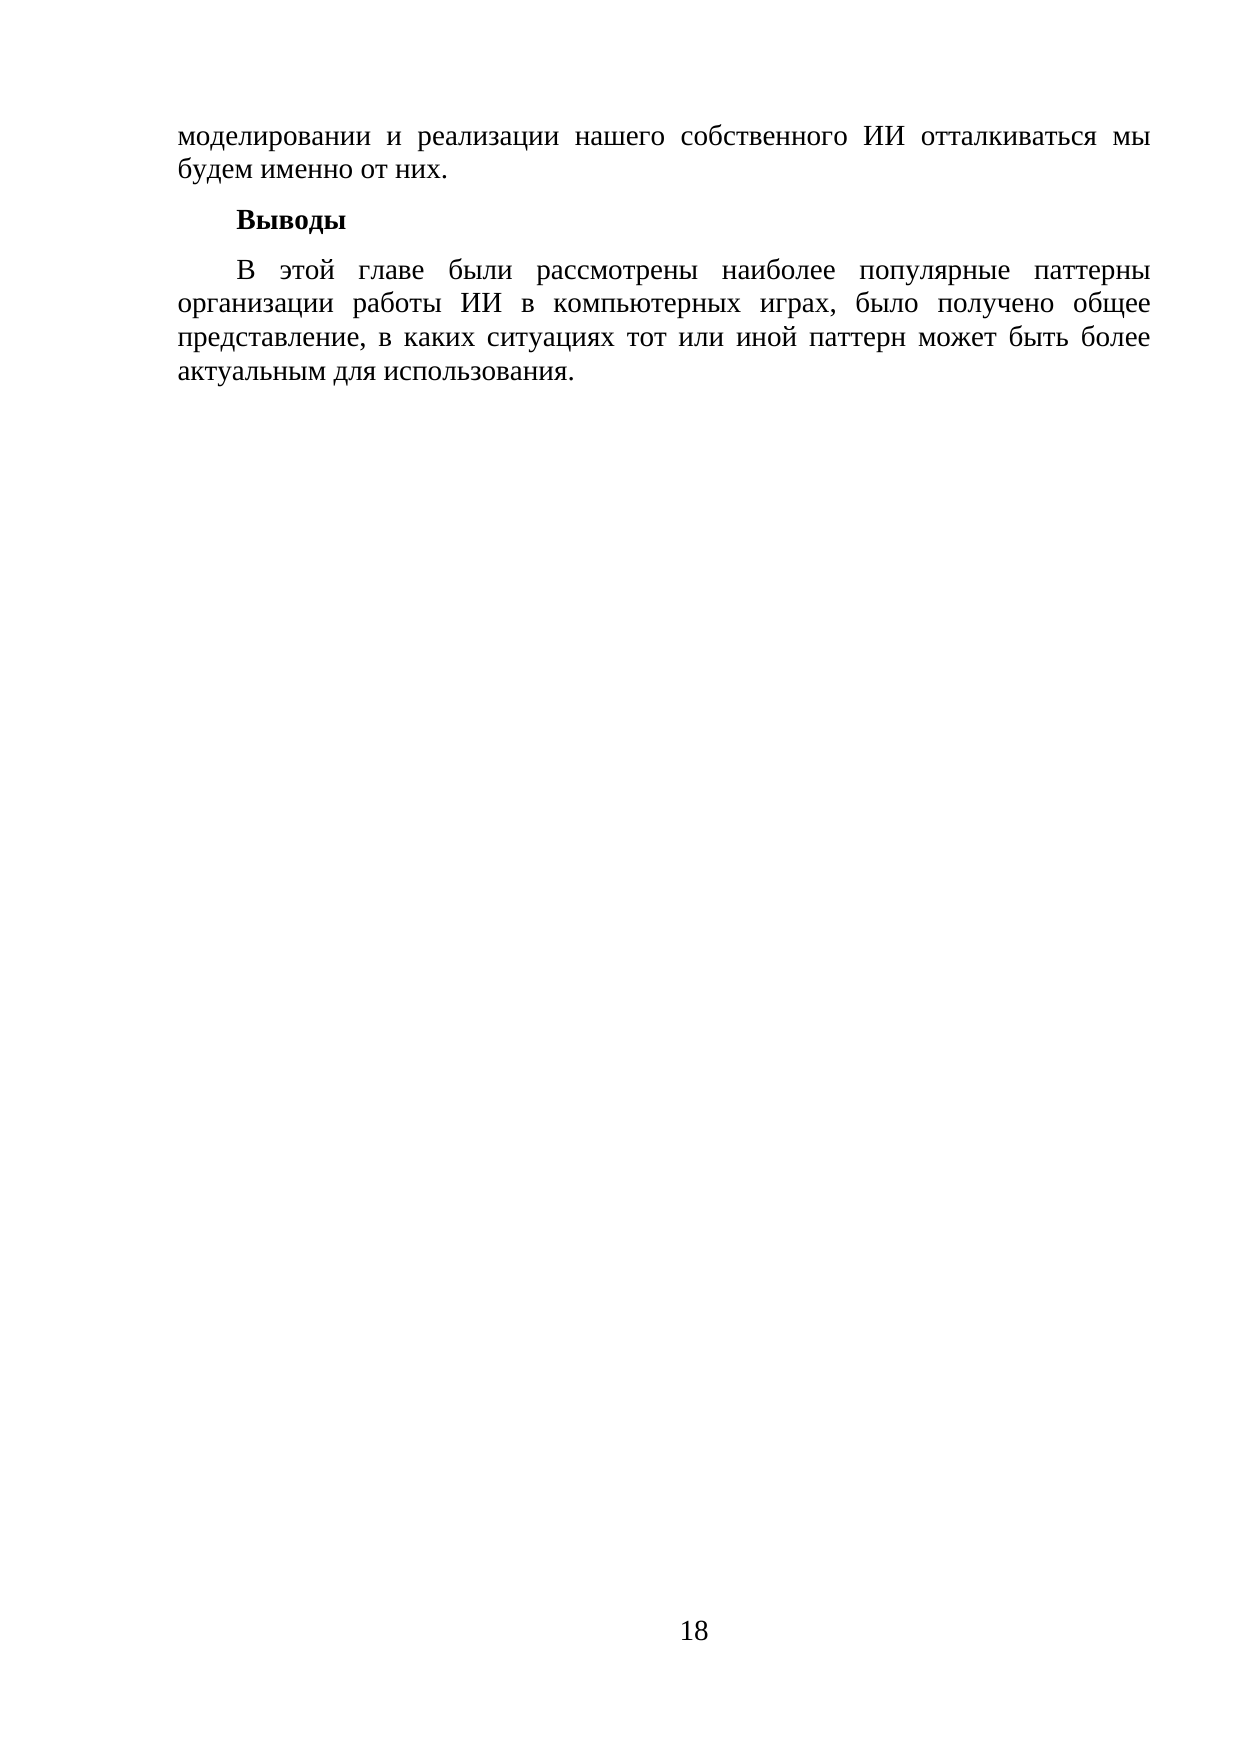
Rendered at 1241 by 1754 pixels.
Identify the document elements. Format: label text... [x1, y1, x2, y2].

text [177, 118, 1152, 185]
text В этой главе были рассмотрены наиболее популярные паттерны организации работы ИИ в компьютерных играх, было получено общее представление, в каких ситуациях тот или иной паттерн может быть более актуальным для использования. [177, 252, 1152, 386]
text Выводы [177, 202, 1152, 235]
